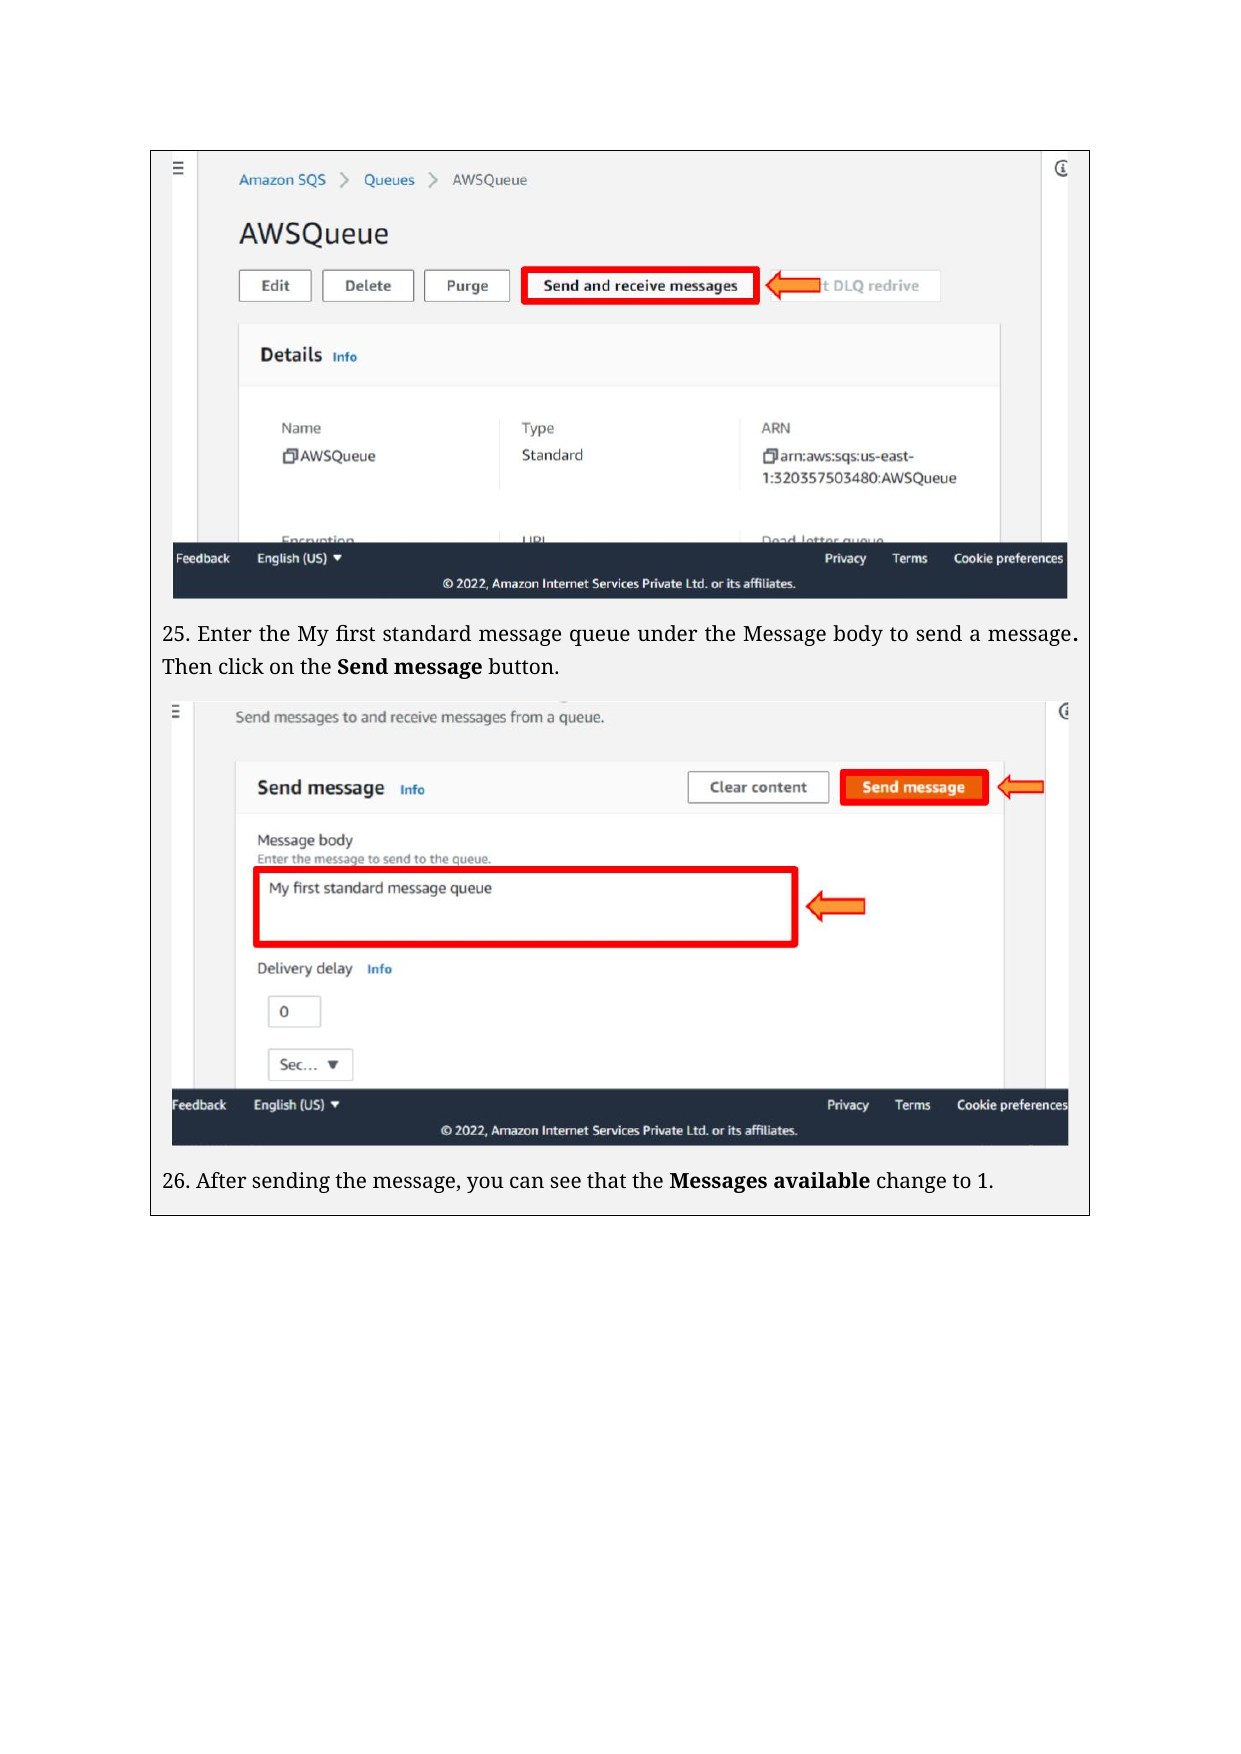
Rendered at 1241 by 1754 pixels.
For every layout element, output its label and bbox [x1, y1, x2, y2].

picture [171, 701, 1069, 1146]
table_header [151, 151, 1089, 1214]
picture [172, 151, 1068, 599]
